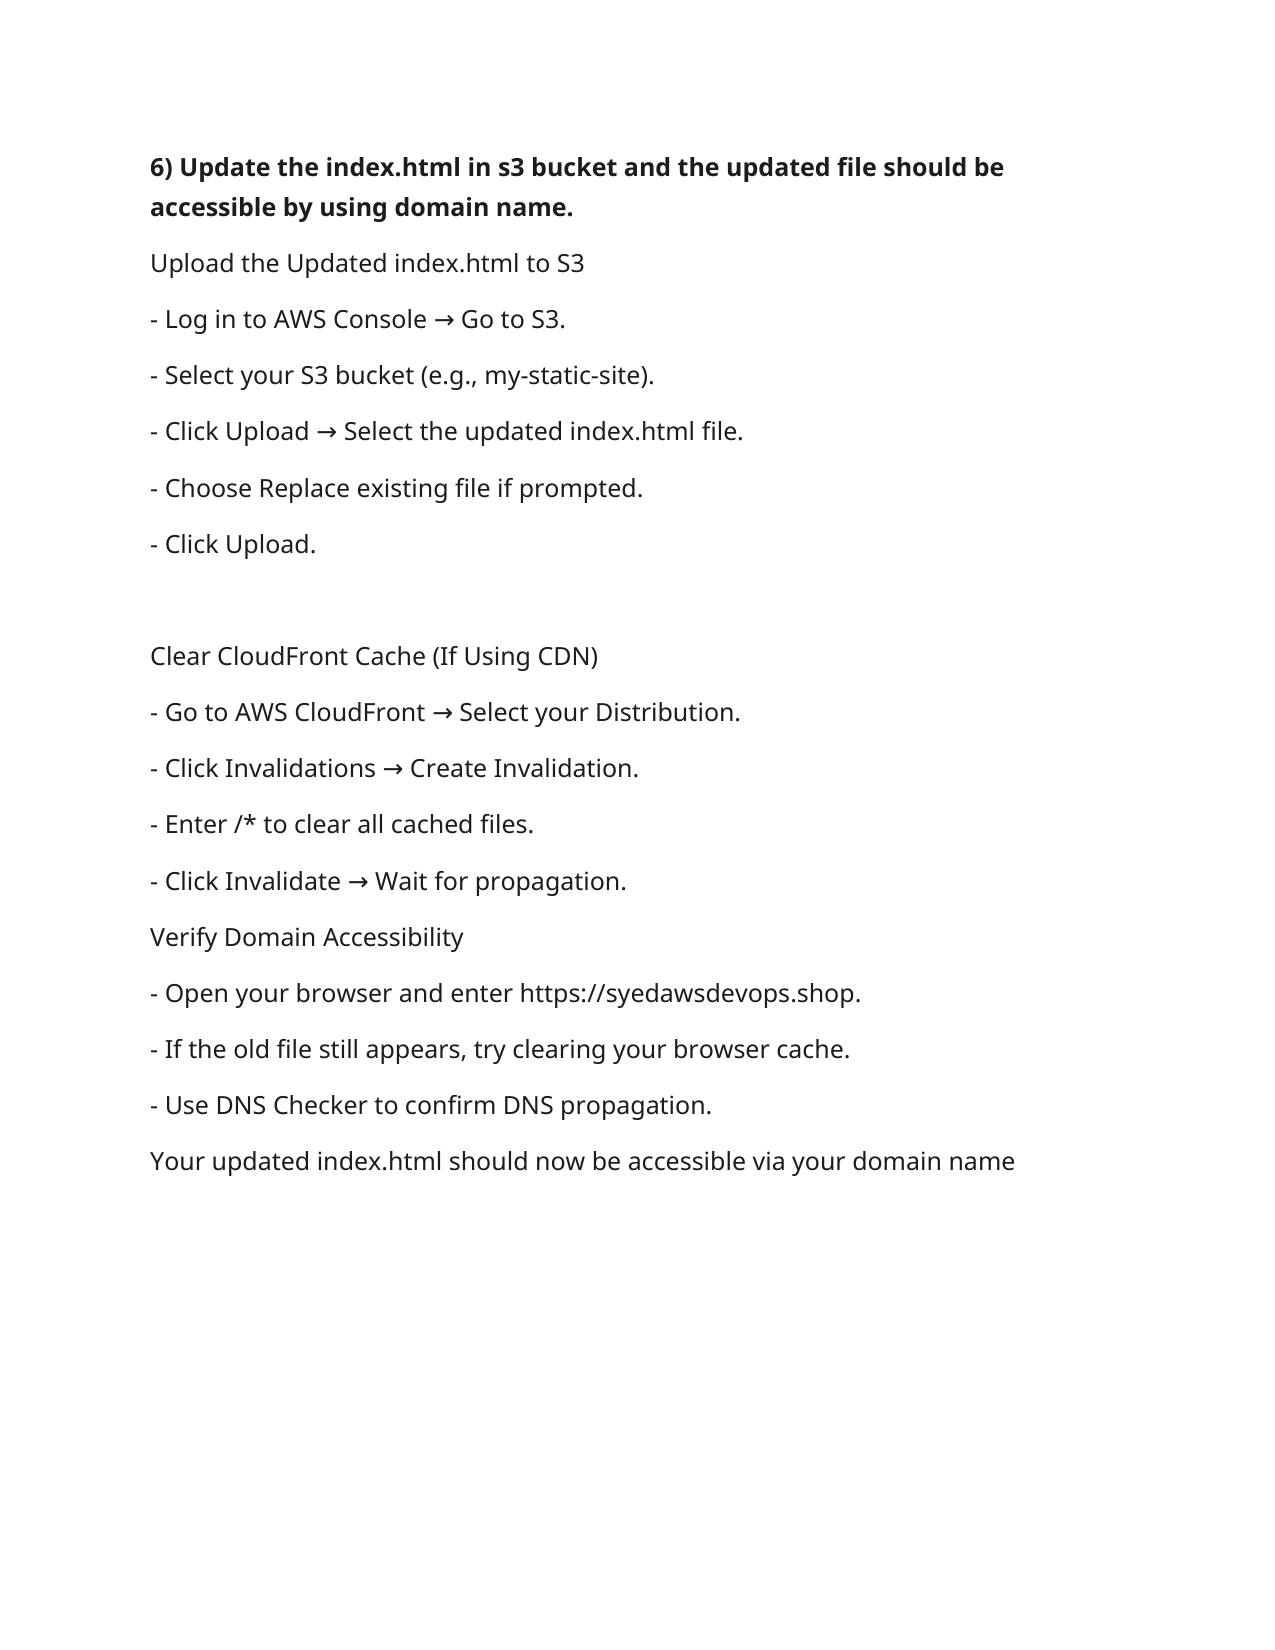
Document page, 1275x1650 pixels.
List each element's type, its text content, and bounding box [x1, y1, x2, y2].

text - If the old file still appears, try clearing your browser cache. [150, 1032, 1125, 1066]
text - Go to AWS CloudFront → Select your Distribution. [150, 695, 1125, 729]
text - Log in to AWS Console → Go to S3. [150, 302, 1125, 336]
text Clear CloudFront Cache (If Using CDN) [150, 639, 1125, 673]
text - Open your browser and enter https://syedawsdevops.shop. [150, 976, 1125, 1009]
text - Click Upload. [150, 526, 1125, 560]
text - Use DNS Checker to confirm DNS propagation. [150, 1088, 1125, 1122]
text - Choose Replace existing file if prompted. [150, 470, 1125, 504]
text - Select your S3 bucket (e.g., my-static-site). [150, 358, 1125, 392]
text Upload the Updated index.html to S3 [150, 246, 1125, 280]
text - Enter /* to clear all cached files. [150, 807, 1125, 841]
text Your updated index.html should now be accessible via your domain name [150, 1144, 1125, 1178]
text - Click Invalidations → Create Invalidation. [150, 751, 1125, 785]
text - Click Upload → Select the updated index.html file. [150, 414, 1125, 448]
text Verify Domain Accessibility [150, 919, 1125, 953]
text 6) Update the index.html in s3 bucket and the updated file should be accessible by using domain name. [150, 150, 1125, 223]
text - Click Invalidate → Wait for propagation. [150, 863, 1125, 897]
